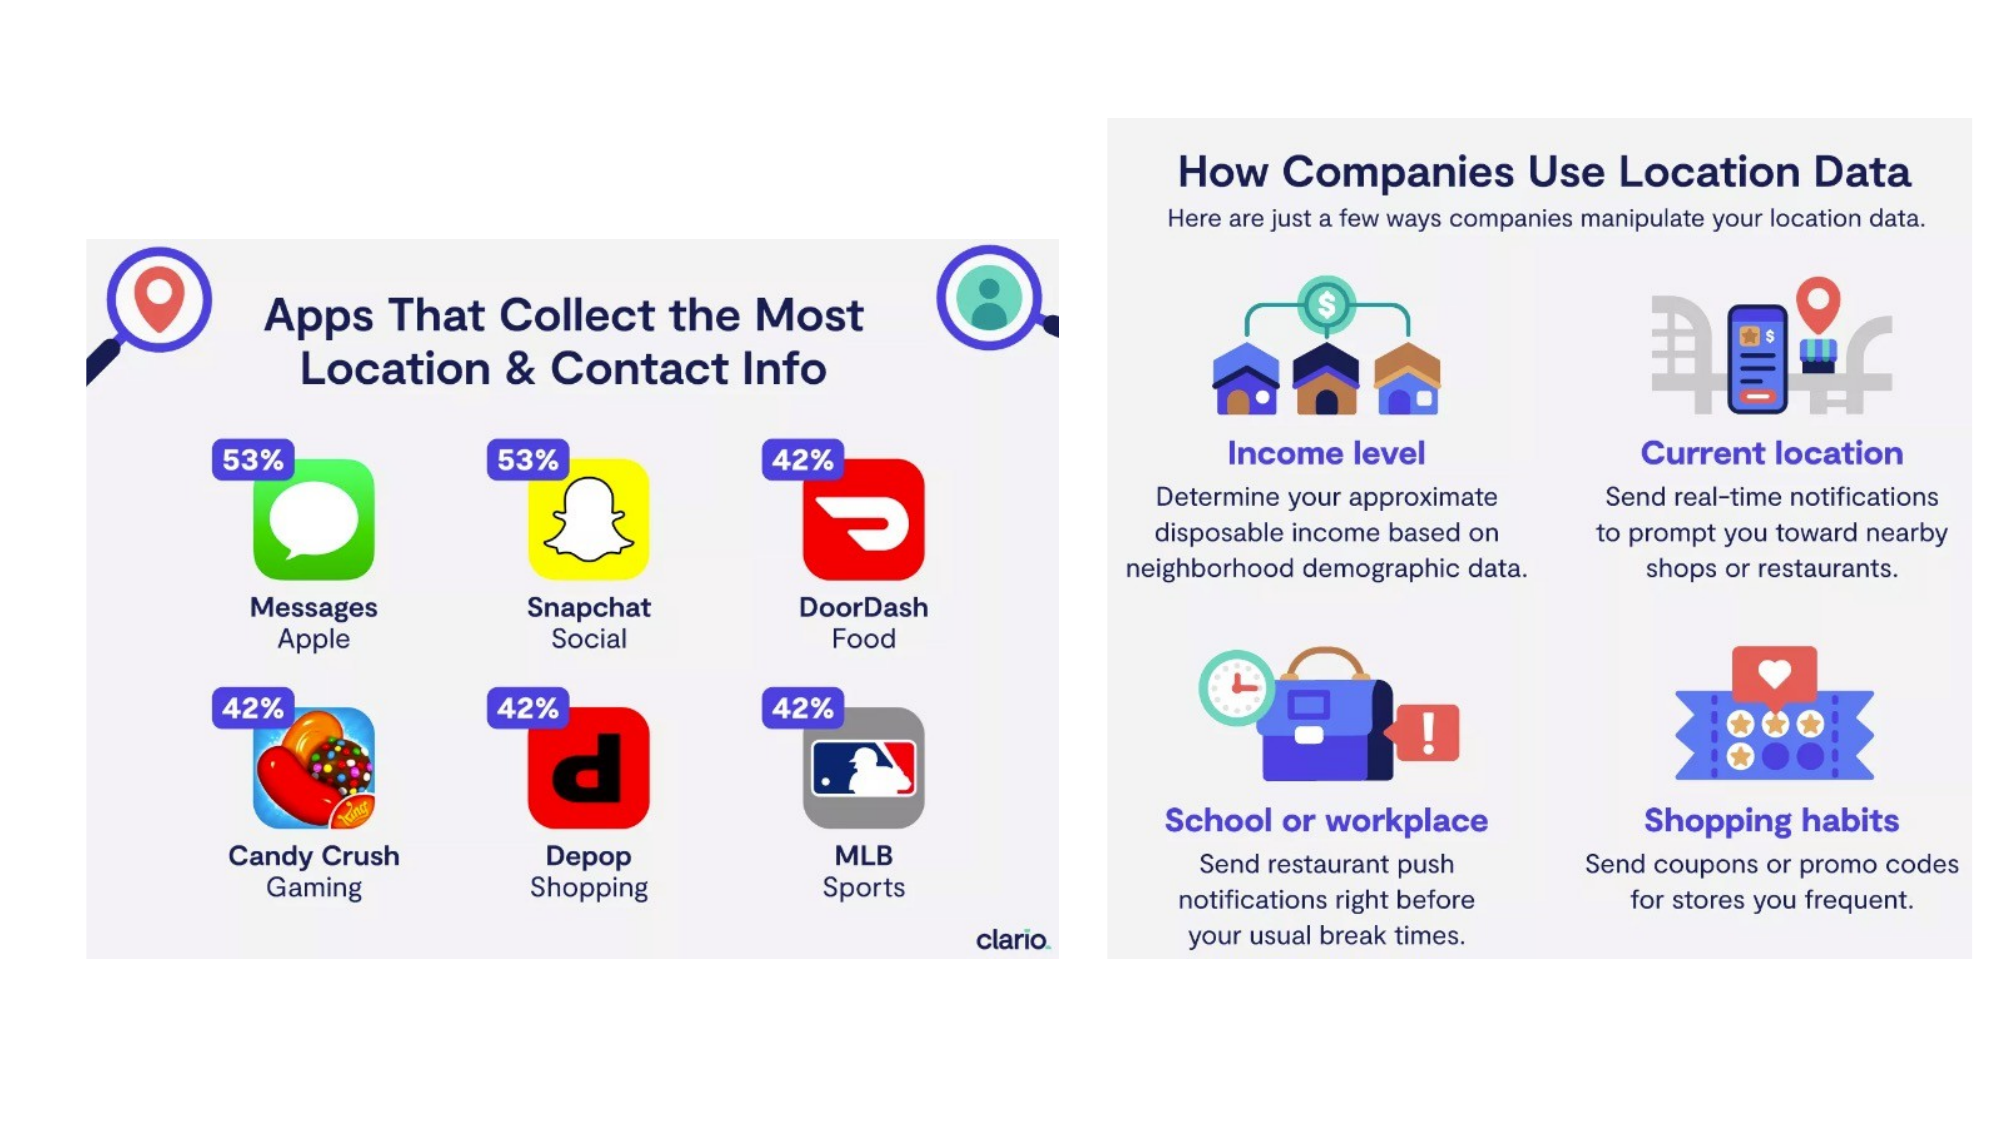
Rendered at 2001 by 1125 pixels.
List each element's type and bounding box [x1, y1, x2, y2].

picture [1107, 118, 1973, 959]
picture [86, 239, 1059, 959]
